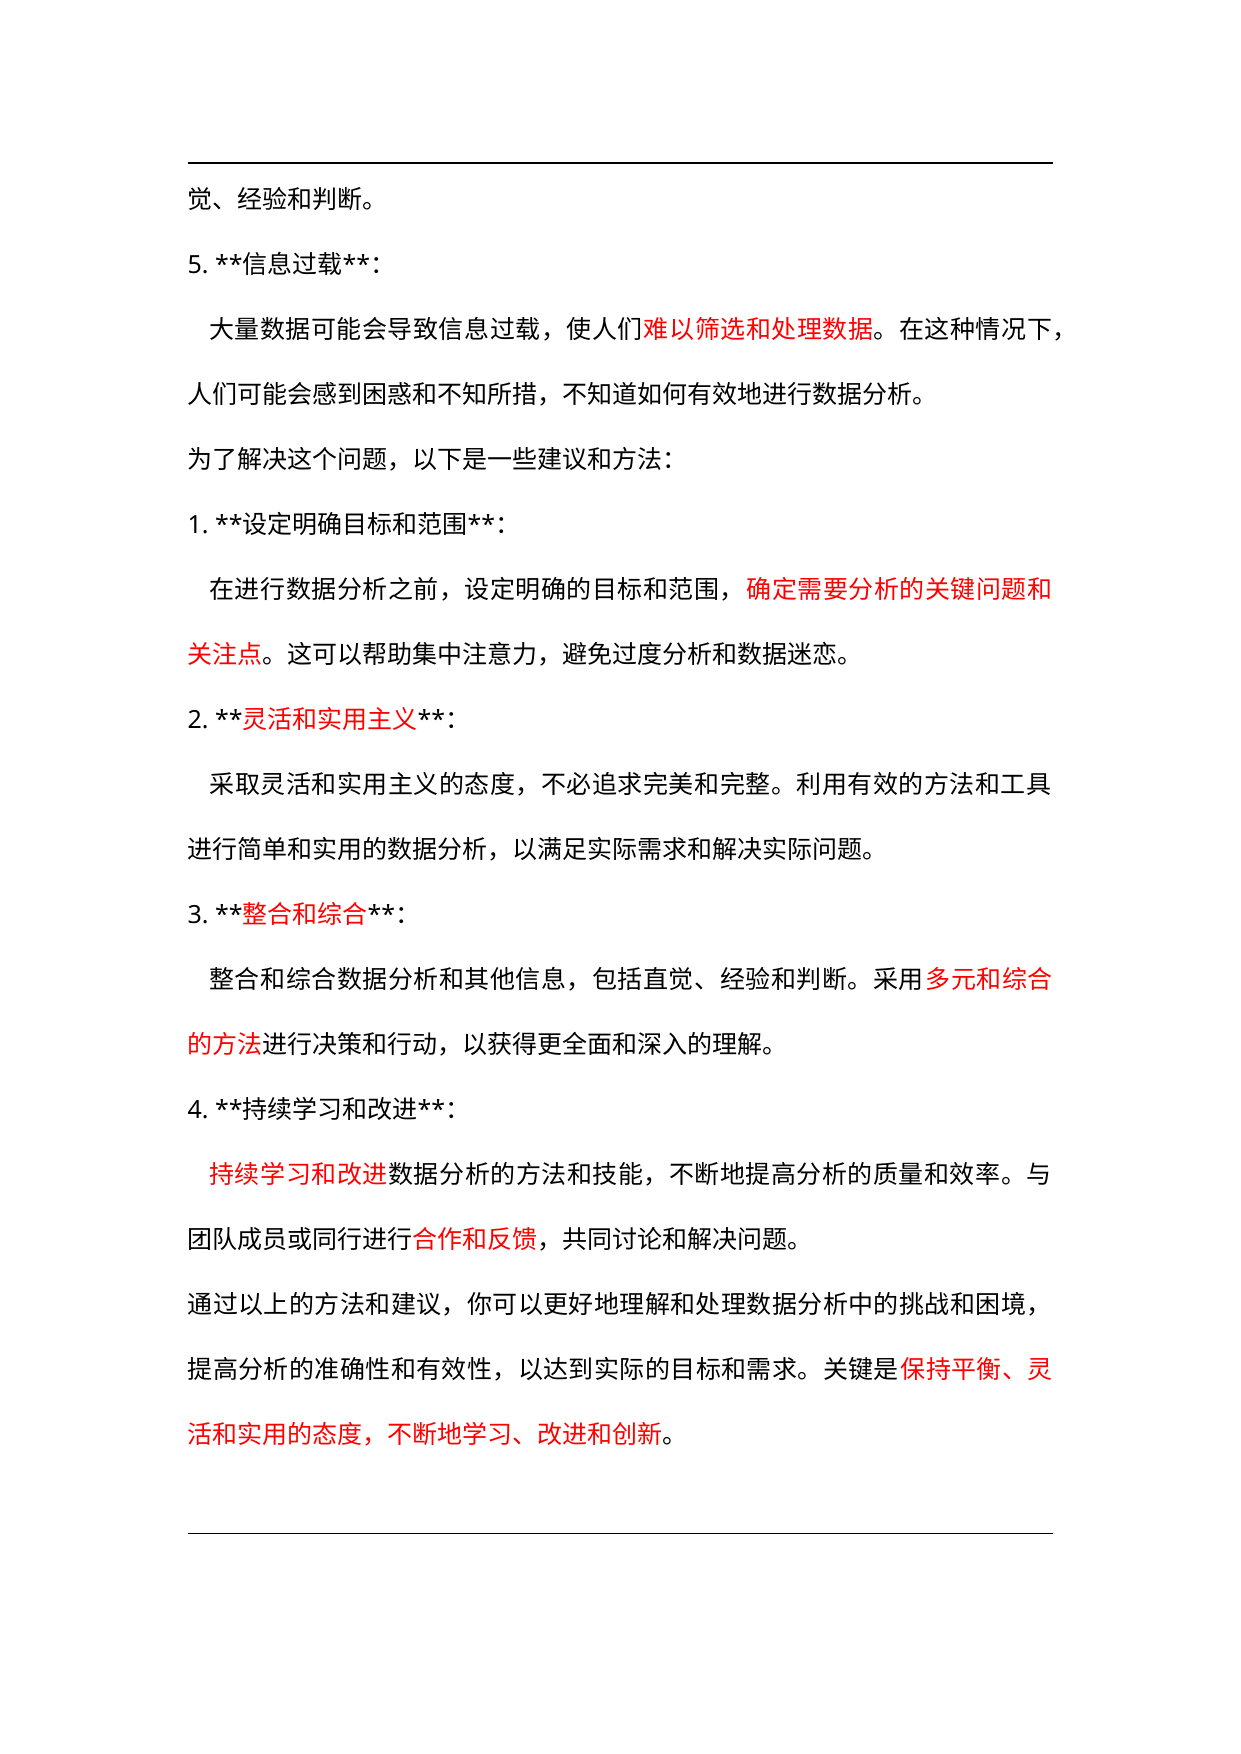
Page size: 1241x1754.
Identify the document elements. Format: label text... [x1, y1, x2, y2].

text 采取灵活和实用主义的态度，不必追求完美和完整。利用有效的方法和工具进行简单和实用的数据分析，以满足实际需求和解决实际问题。 [187, 751, 1053, 881]
text 通过以上的方法和建议，你可以更好地理解和处理数据分析中的挑战和困境，提高分析的准确性和有效性，以达到实际的目标和需求。关键是保持平衡、灵活和实用的态度，不断地学习、改进和创新。 [187, 1271, 1053, 1466]
text 3. **整合和综合**： [187, 881, 1053, 946]
text 2. **灵活和实用主义**： [187, 686, 1053, 751]
text 1. **设定明确目标和范围**： [187, 491, 1053, 556]
text 4. **持续学习和改进**： [187, 1076, 1053, 1141]
text 大量数据可能会导致信息过载，使人们难以筛选和处理数据。在这种情况下，人们可能会感到困惑和不知所措，不知道如何有效地进行数据分析。 [187, 296, 1053, 426]
text 整合和综合数据分析和其他信息，包括直觉、经验和判断。采用多元和综合的方法进行决策和行动，以获得更全面和深入的理解。 [187, 946, 1053, 1076]
text 持续学习和改进数据分析的方法和技能，不断地提高分析的质量和效率。与团队成员或同行进行合作和反馈，共同讨论和解决问题。 [187, 1141, 1053, 1271]
text 为了解决这个问题，以下是一些建议和方法： [187, 426, 1053, 491]
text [187, 163, 1053, 231]
text 5. **信息过载**： [187, 231, 1053, 296]
text 在进行数据分析之前，设定明确的目标和范围，确定需要分析的关键问题和关注点。这可以帮助集中注意力，避免过度分析和数据迷恋。 [187, 556, 1053, 686]
